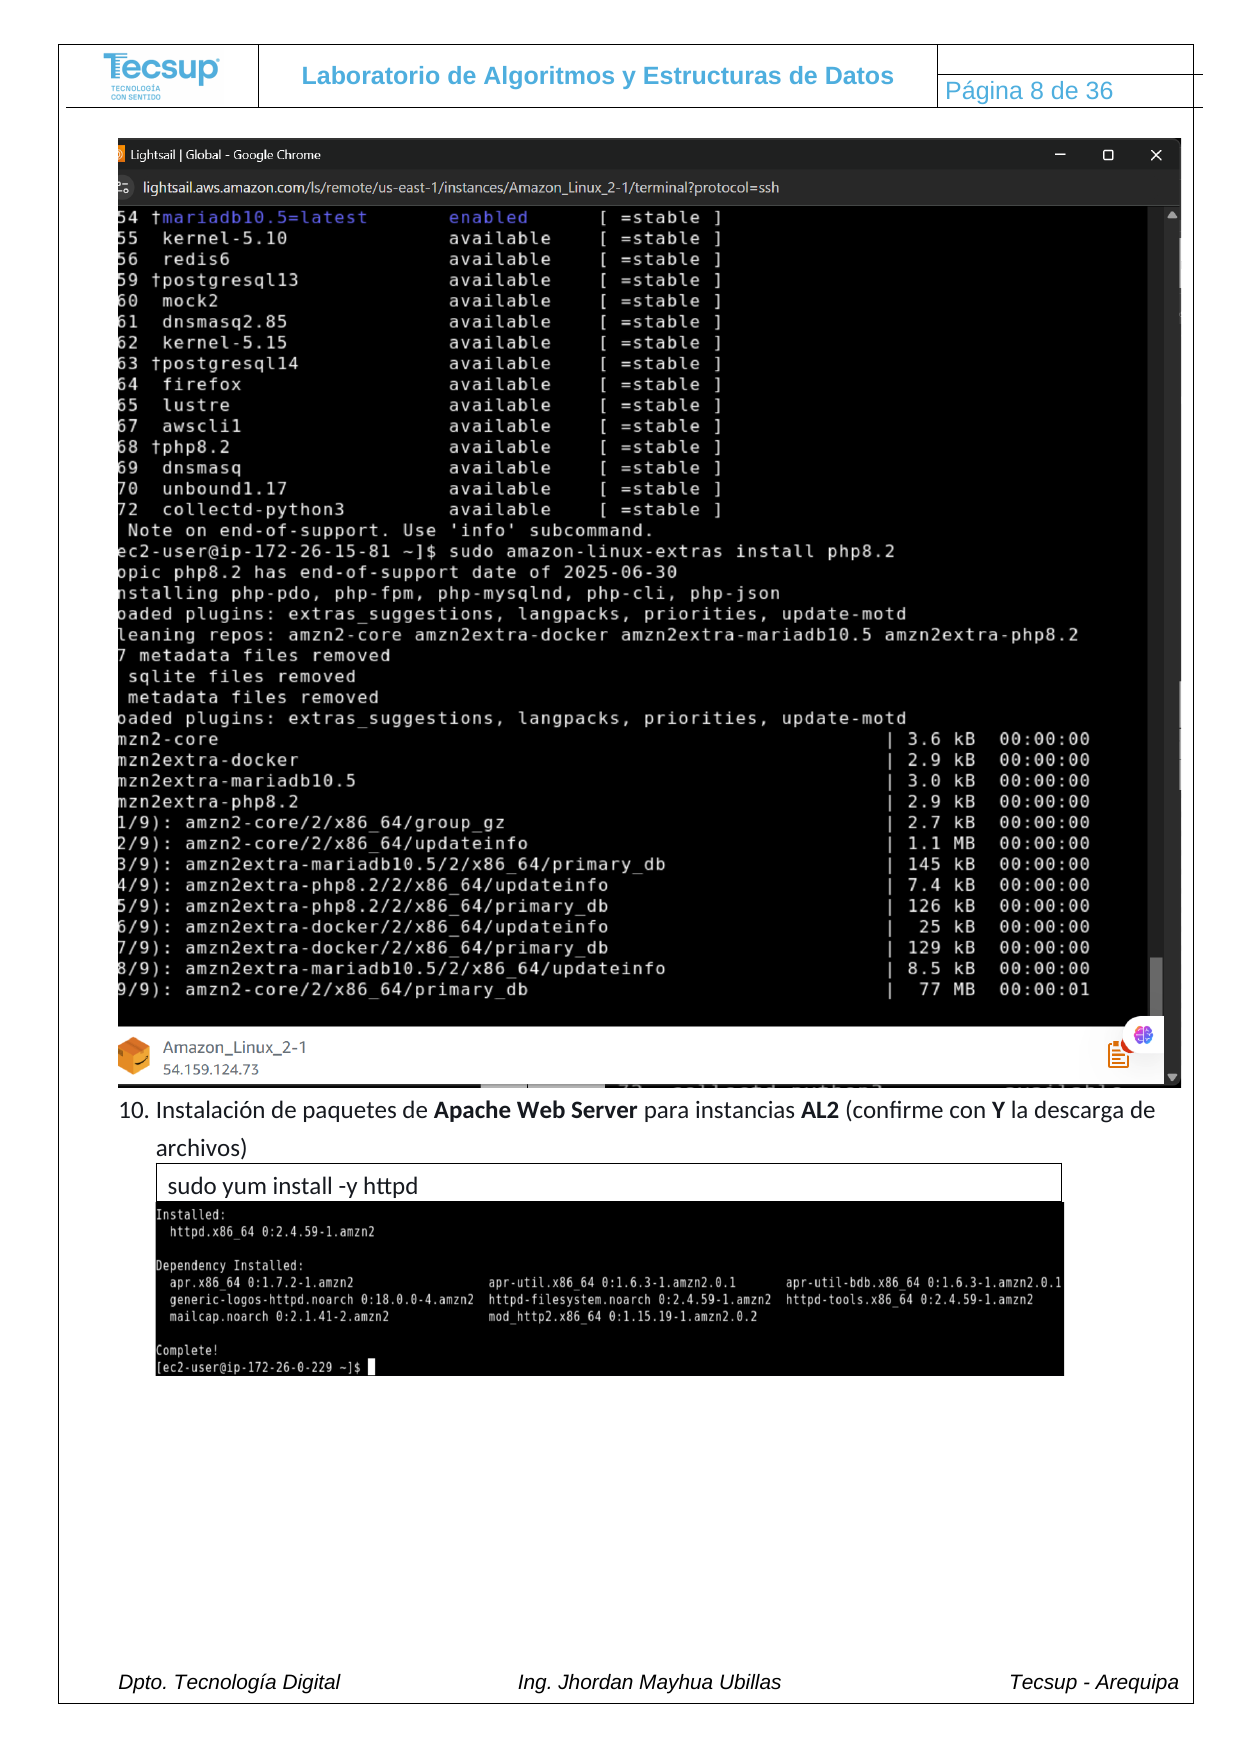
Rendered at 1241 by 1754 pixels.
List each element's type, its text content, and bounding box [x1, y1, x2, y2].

list Instalación de paquetes de Apache Web Server para instancias AL2 (confirme con Y la descarga de archivos) [118, 1088, 1181, 1162]
table_header sudo yum install -y httpd [157, 1164, 1061, 1201]
picture [155, 1202, 1065, 1376]
picture [100, 47, 225, 105]
picture [118, 138, 1182, 1088]
